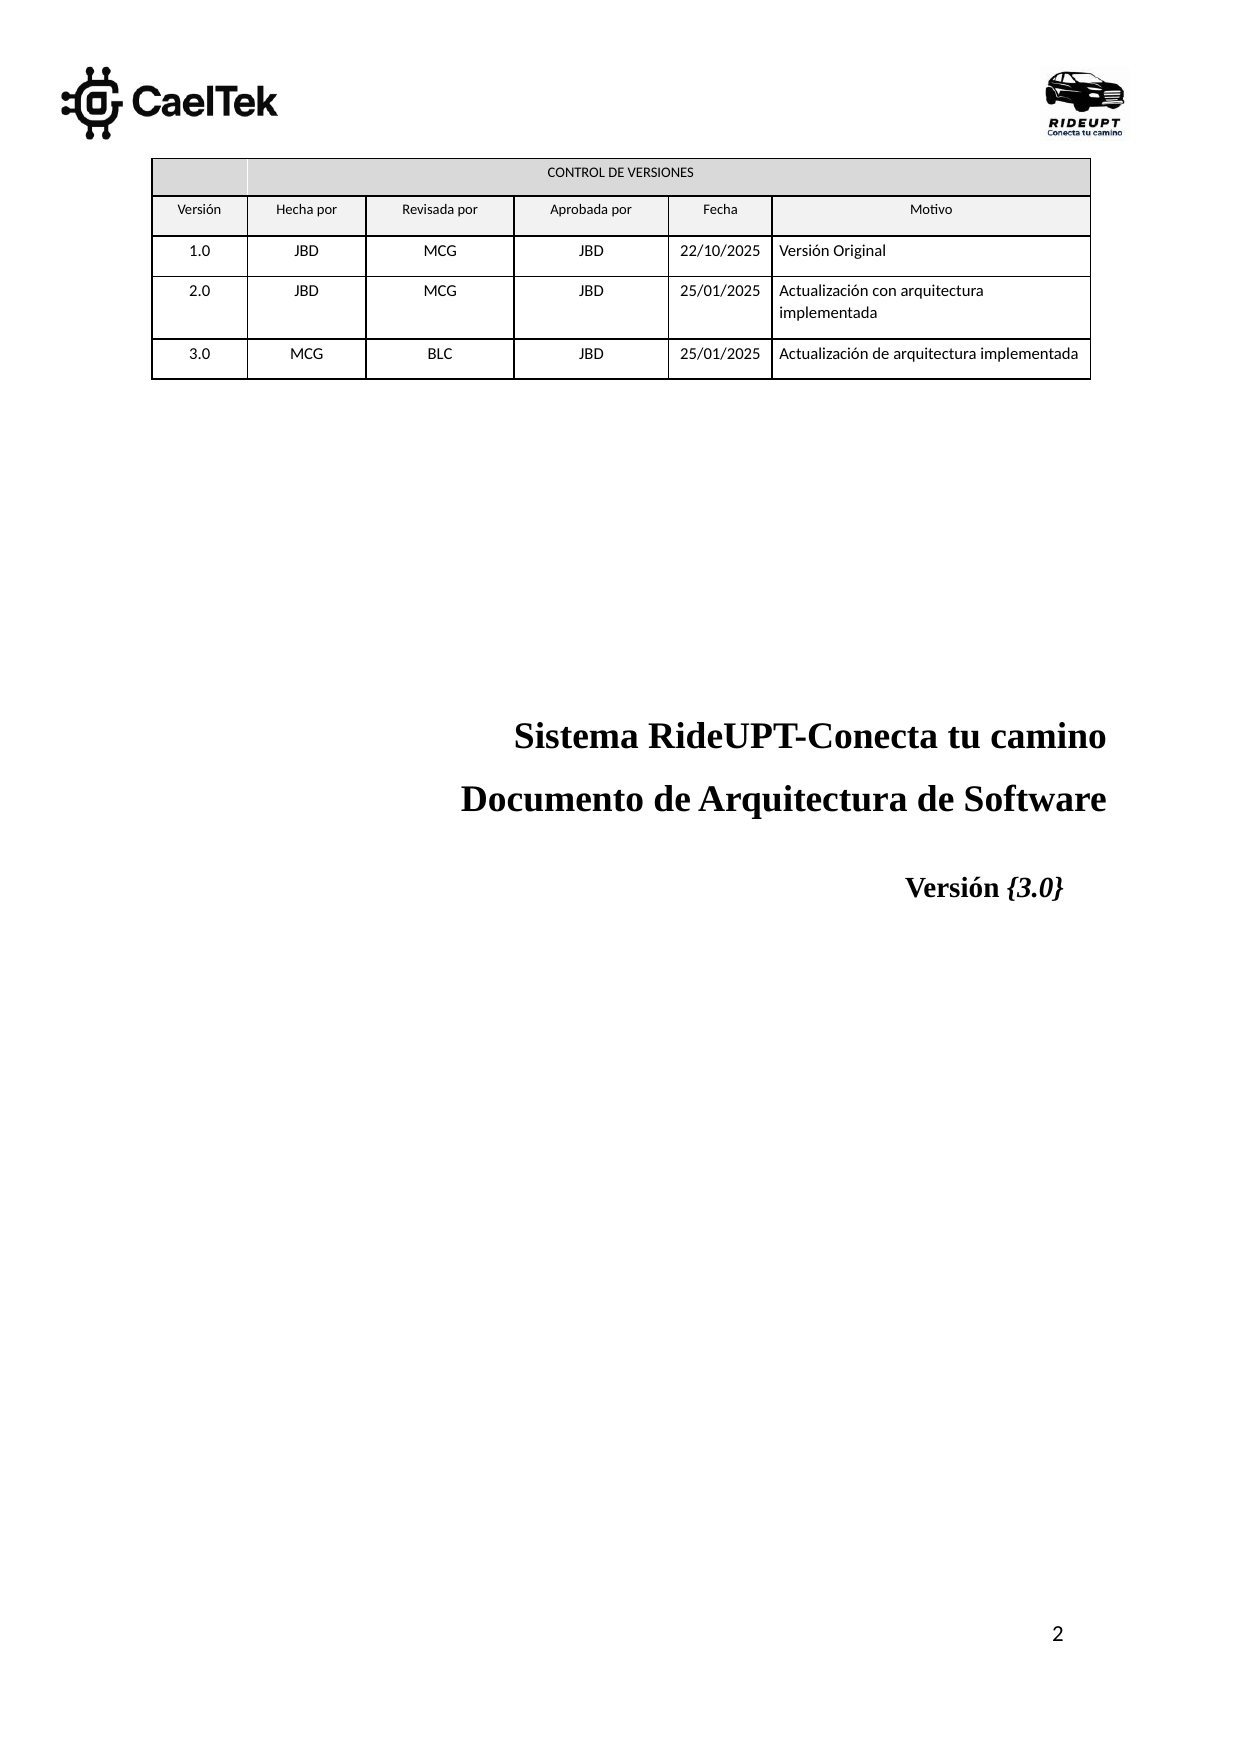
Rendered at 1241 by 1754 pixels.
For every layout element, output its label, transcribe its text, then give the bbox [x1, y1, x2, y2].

table_cell Versión Original [773, 237, 1090, 276]
table_cell MCG [367, 277, 513, 338]
table_cell JBD [248, 237, 365, 276]
table_cell 25/01/2025 [669, 340, 771, 378]
table_cell 22/10/2025 [669, 237, 771, 276]
table_cell Versión [153, 197, 247, 235]
table_cell JBD [248, 277, 365, 338]
table_cell MCG [248, 340, 365, 378]
table_cell Motivo [773, 197, 1090, 235]
picture [1039, 67, 1131, 141]
table_cell JBD [515, 340, 668, 378]
table_cell Hecha por [248, 197, 365, 235]
table_header CONTROL DE VERSIONES [514, 159, 772, 195]
text Documento de Arquitectura de Software [177, 776, 1107, 819]
table_cell 2.0 [153, 277, 247, 338]
text Sistema RideUPT-Conecta tu camino [177, 713, 1107, 756]
table_header [153, 159, 247, 195]
table_header [366, 159, 514, 195]
table_cell Revisada por [367, 197, 513, 235]
table_header [772, 159, 1090, 195]
table_cell Actualización con arquitectura implementada [773, 277, 1090, 338]
table_cell Actualización de arquitectura implementada [773, 340, 1090, 378]
text Versión {3.0} [177, 870, 1063, 903]
table_cell 25/01/2025 [669, 277, 771, 338]
table_cell Aprobada por [515, 197, 668, 235]
table_cell 3.0 [153, 340, 247, 378]
table_header [248, 159, 366, 195]
table_cell MCG [367, 237, 513, 276]
picture [40, 51, 300, 156]
table_cell JBD [515, 277, 668, 338]
table_cell BLC [367, 340, 513, 378]
table_cell 1.0 [153, 237, 247, 276]
table_cell JBD [515, 237, 668, 276]
table_cell Fecha [669, 197, 771, 235]
